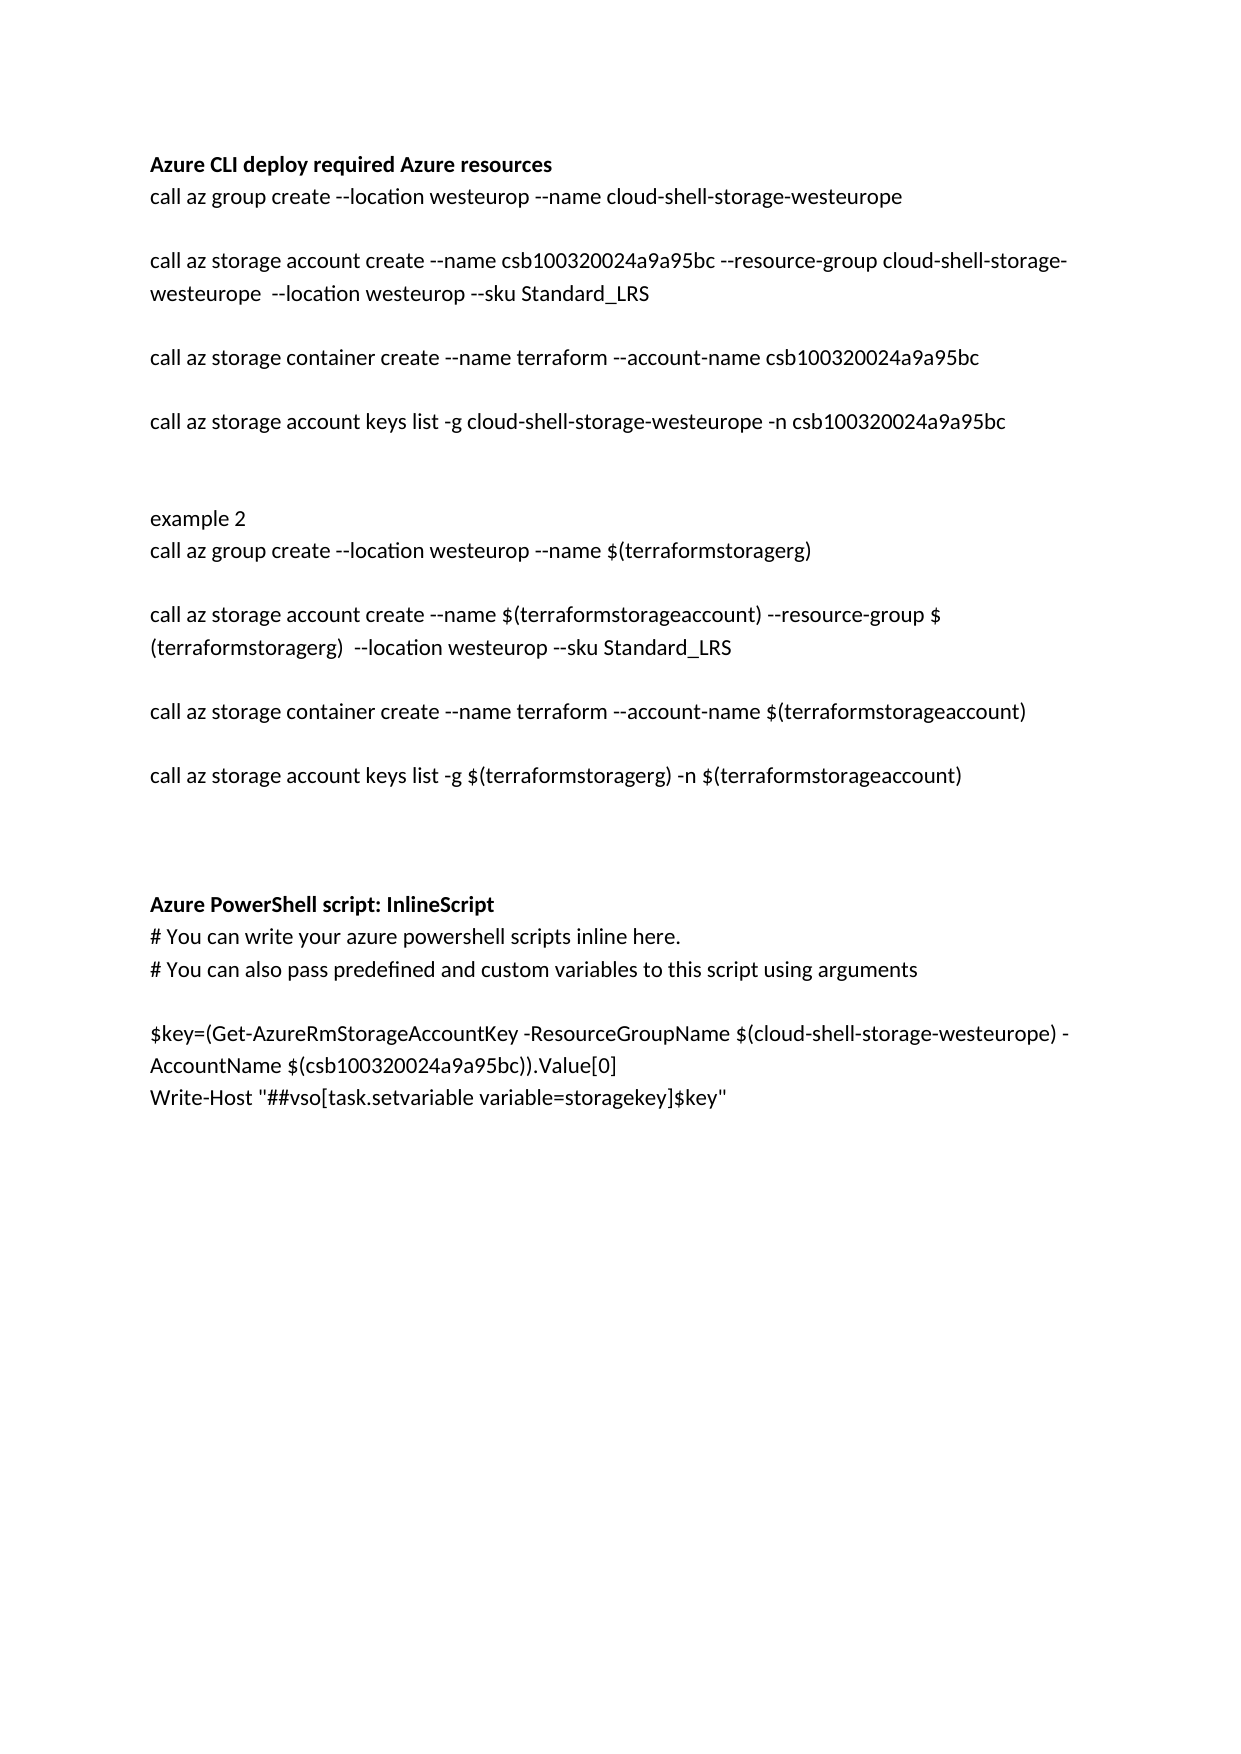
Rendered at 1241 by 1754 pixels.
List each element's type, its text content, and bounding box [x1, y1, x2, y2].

text Azure CLI deploy required Azure resources [150, 150, 1090, 178]
text $key=(Get-AzureRmStorageAccountKey -ResourceGroupName $(cloud-shell-storage-westeurope) -AccountName $(csb100320024a9a95bc)).Value[0] [150, 1019, 1090, 1079]
text # You can write your azure powershell scripts inline here. [150, 922, 1090, 951]
text call az storage account create --name csb100320024a9a95bc --resource-group cloud-shell-storage-westeurope --location westeurop --sku Standard_LRS [150, 247, 1090, 307]
text call az storage container create --name terraform --account-name csb100320024a9a95bc [150, 343, 1090, 371]
text call az group create --location westeurop --name cloud-shell-storage-westeurope [150, 182, 1090, 210]
text call az storage account keys list -g $(terraformstoragerg) -n $(terraformstorageaccount) [150, 762, 1090, 789]
text Azure PowerShell script: InlineScript [150, 890, 1090, 918]
text call az group create --location westeurop --name $(terraformstoragerg) [150, 536, 1090, 564]
text call az storage account create --name $(terraformstorageaccount) --resource-group $(terraformstoragerg) --location westeurop --sku Standard_LRS [150, 601, 1090, 661]
text example 2 [150, 504, 1090, 532]
text # You can also pass predefined and custom variables to this script using arguments [150, 955, 1090, 983]
text Write-Host "##vso[task.setvariable variable=storagekey]$key" [150, 1083, 1090, 1111]
text call az storage account keys list -g cloud-shell-storage-westeurope -n csb100320024a9a95bc [150, 407, 1090, 436]
text call az storage container create --name terraform --account-name $(terraformstorageaccount) [150, 697, 1090, 725]
